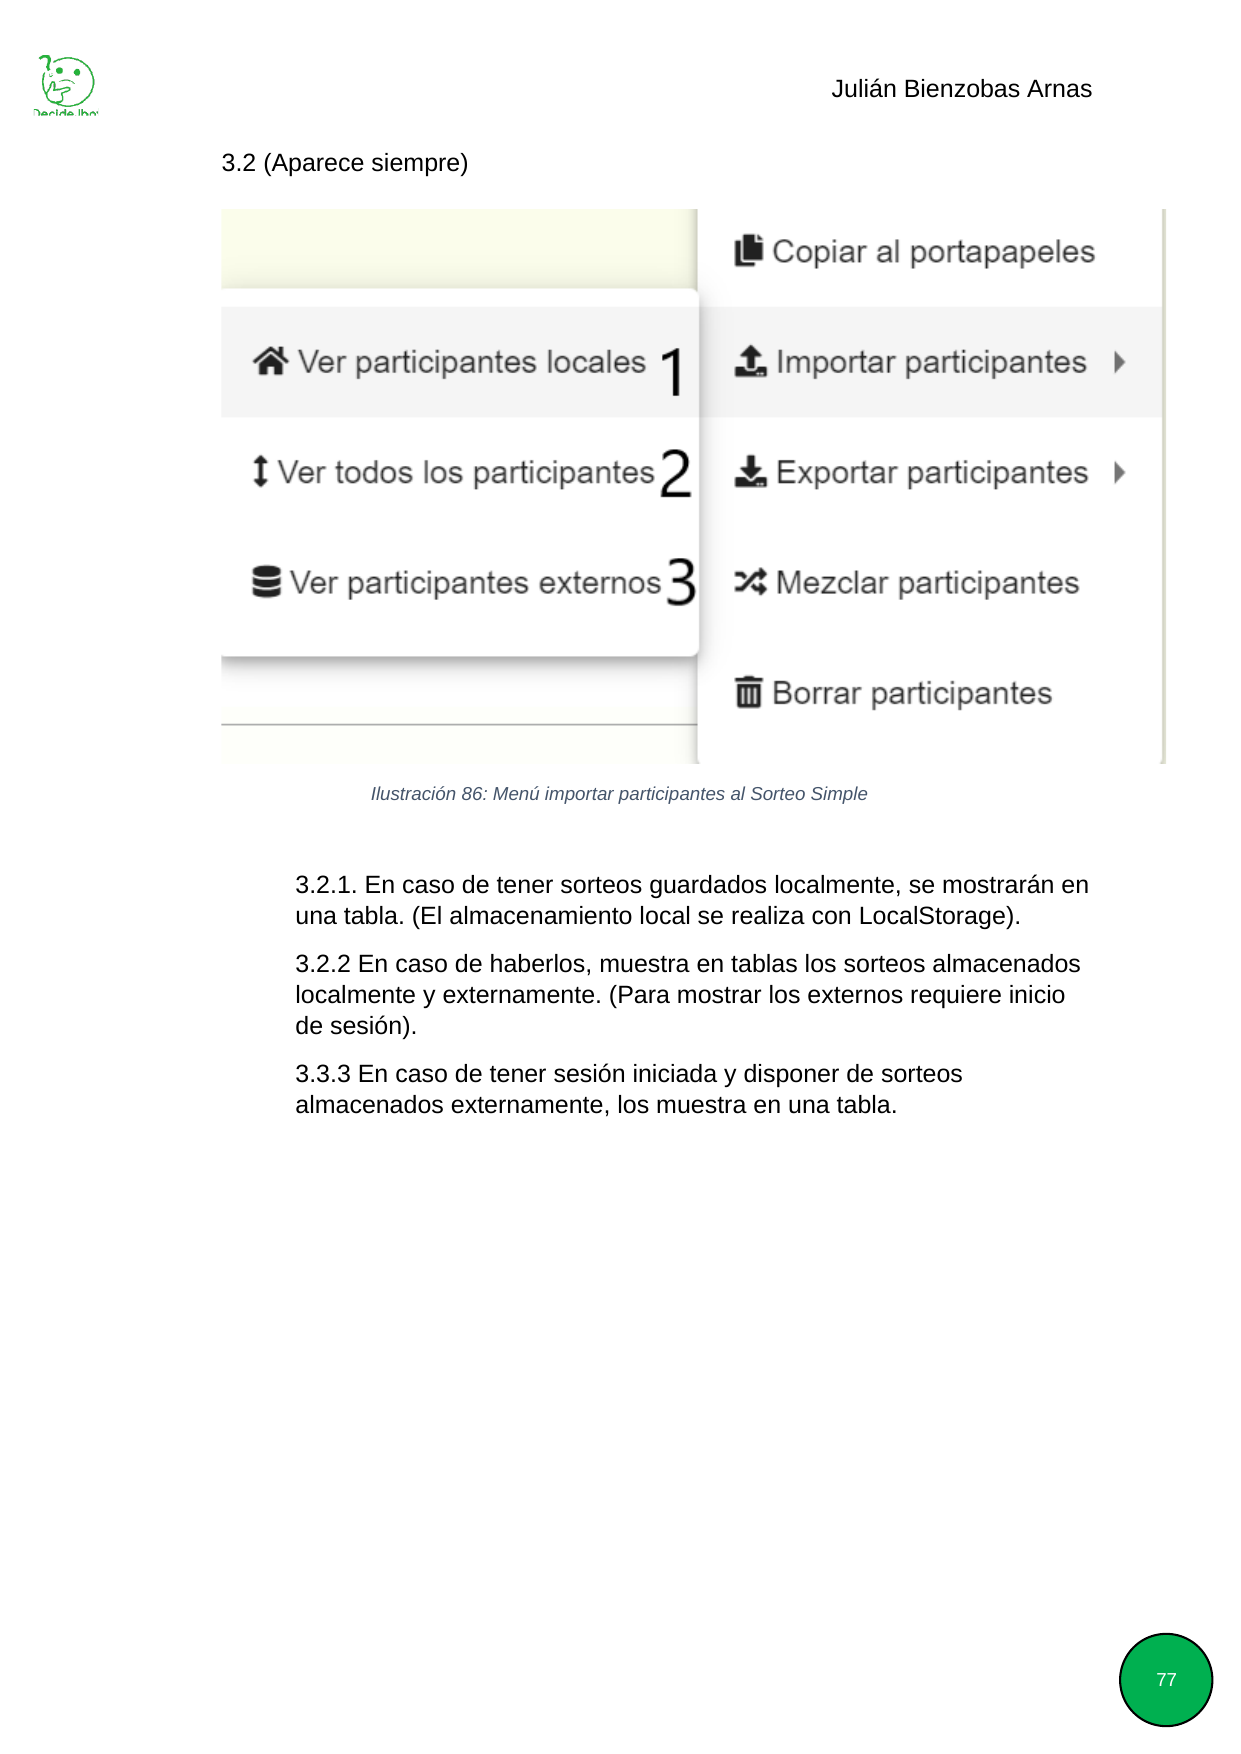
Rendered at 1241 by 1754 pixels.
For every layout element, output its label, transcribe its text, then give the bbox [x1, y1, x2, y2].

text 3.2.1. En caso de tener sorteos guardados localmente, se mostrarán en una tabla. (El almacenamiento local se realiza con LocalStorage). [295, 870, 1092, 930]
list 3.2 (Aparece siempre) [221, 148, 1092, 176]
text 3.3.3 En caso de tener sesión iniciada y disponer de sorteos almacenados externamente, los muestra en una tabla. [295, 1059, 1092, 1119]
picture [221, 209, 1167, 764]
picture [32, 55, 99, 114]
text Ilustración 86: Menú importar participantes al Sorteo Simple [148, 783, 1092, 804]
text 3.2.2 En caso de haberlos, muestra en tablas los sorteos almacenados localmente y externamente. (Para mostrar los externos requiere inicio de sesión). [295, 949, 1092, 1040]
